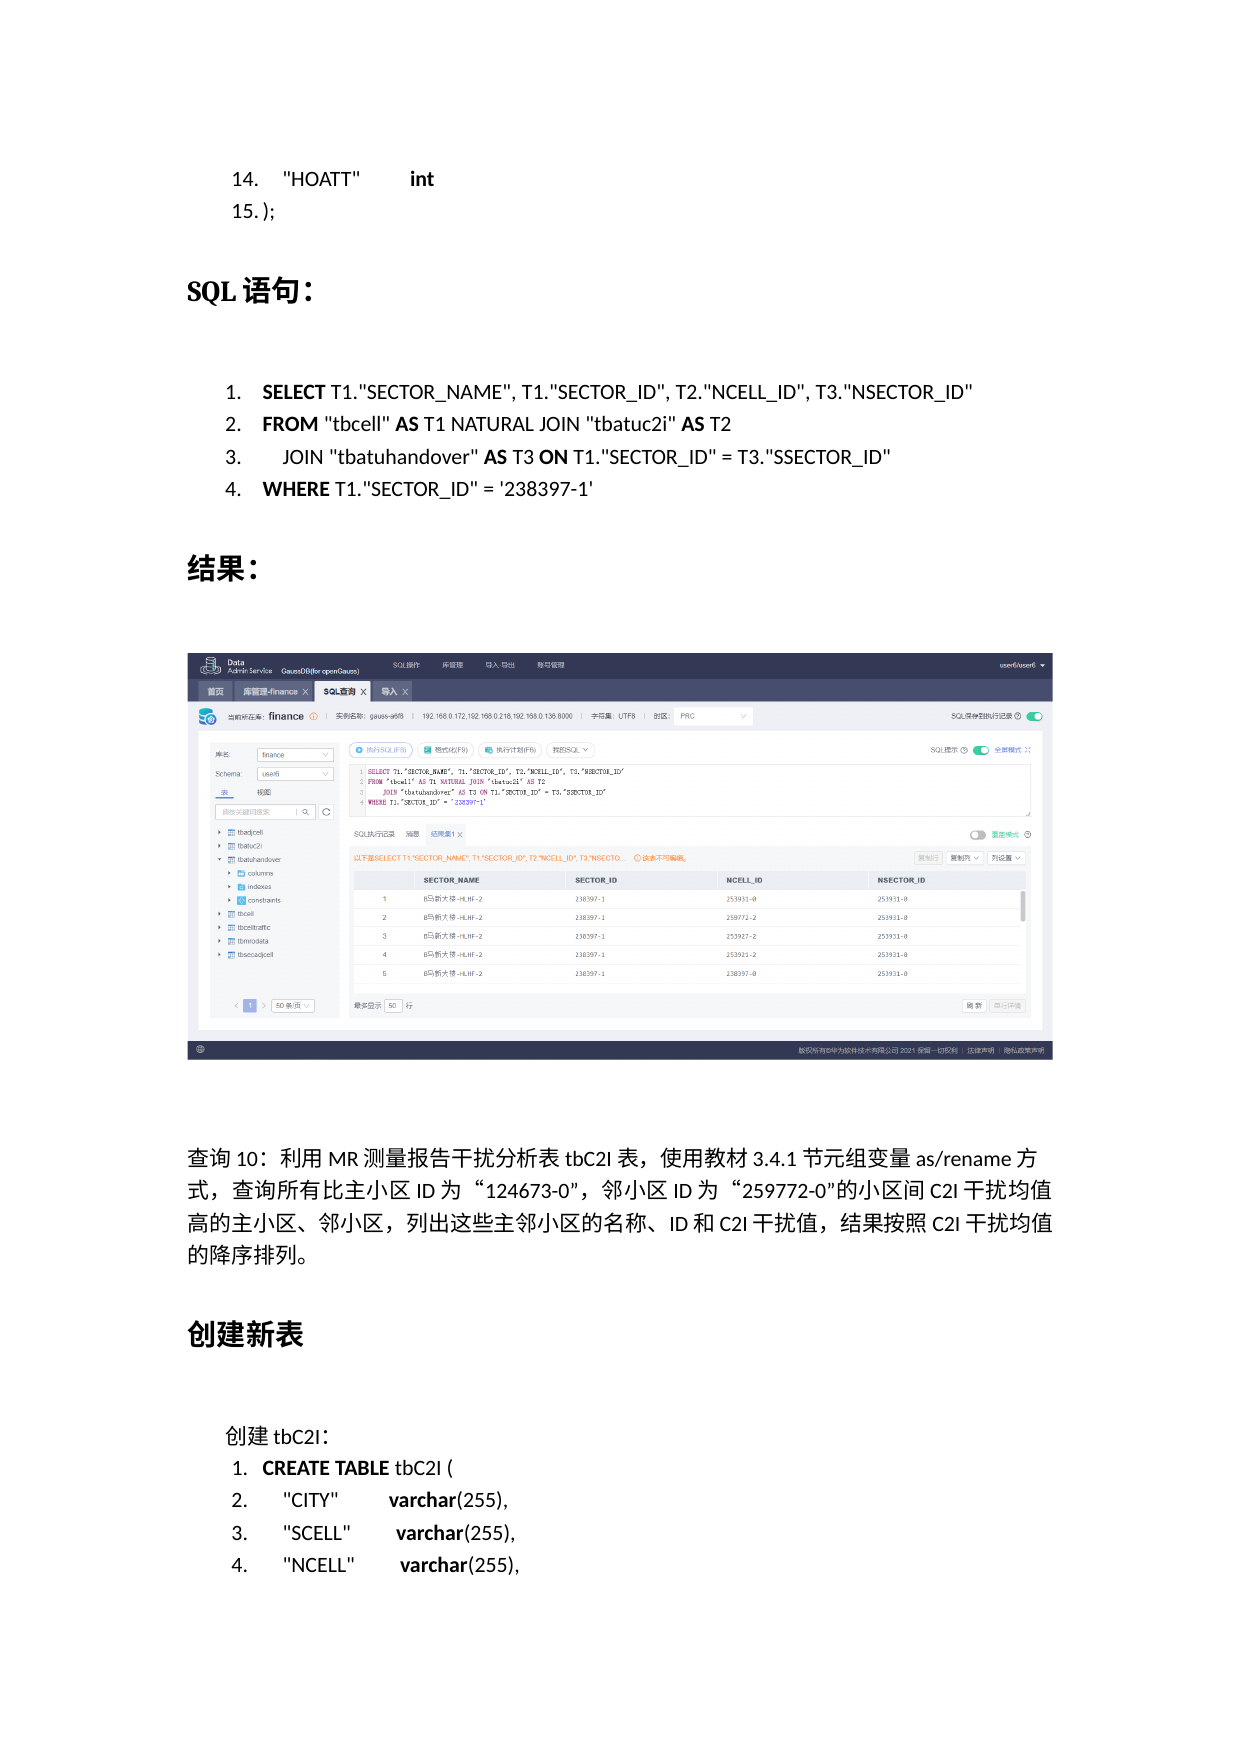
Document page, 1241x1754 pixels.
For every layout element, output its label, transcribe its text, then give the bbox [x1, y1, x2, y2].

list "NCELL" varchar(255), [187, 1548, 1053, 1581]
list 创建tbC2I： [225, 1418, 1053, 1451]
subtitle SQL 语句： [187, 256, 1053, 321]
list "SCELL" varchar(255), [187, 1516, 1053, 1548]
list ); [187, 194, 1053, 227]
text 查询10：利用MR 测量报告干扰分析表tbC2I 表，使用教材3.4.1 节元组变量as/rename 方 式，查询所有比主小区ID 为“124673-0”，邻小区ID 为“259772-0”的小区间C2I 干扰均值高的主小区、邻小区，列出这些主邻小区的名称、ID 和C2I 干扰值，结果按照C2I 干扰均值的降序排列。 [187, 1141, 1053, 1271]
list "HOATT" int [187, 162, 1053, 194]
list "CITY" varchar(255), [187, 1483, 1053, 1516]
subtitle 结果： [187, 534, 1053, 599]
list SELECT T1."SECTOR_NAME", T1."SECTOR_ID", T2."NCELL_ID", T3."NSECTOR_ID" [225, 375, 1053, 407]
list JOIN "tbatuhandover" AS T3 ON T1."SECTOR_ID" = T3."SSECTOR_ID" [225, 440, 1053, 472]
list WHERE T1."SECTOR_ID" = '238397-1' [225, 472, 1053, 505]
list FROM "tbcell" AS T1 NATURAL JOIN "tbatuc2i" AS T2 [225, 407, 1053, 440]
list CREATE TABLE tbC2I ( [187, 1451, 1053, 1483]
subtitle 创建新表 [187, 1300, 1053, 1365]
